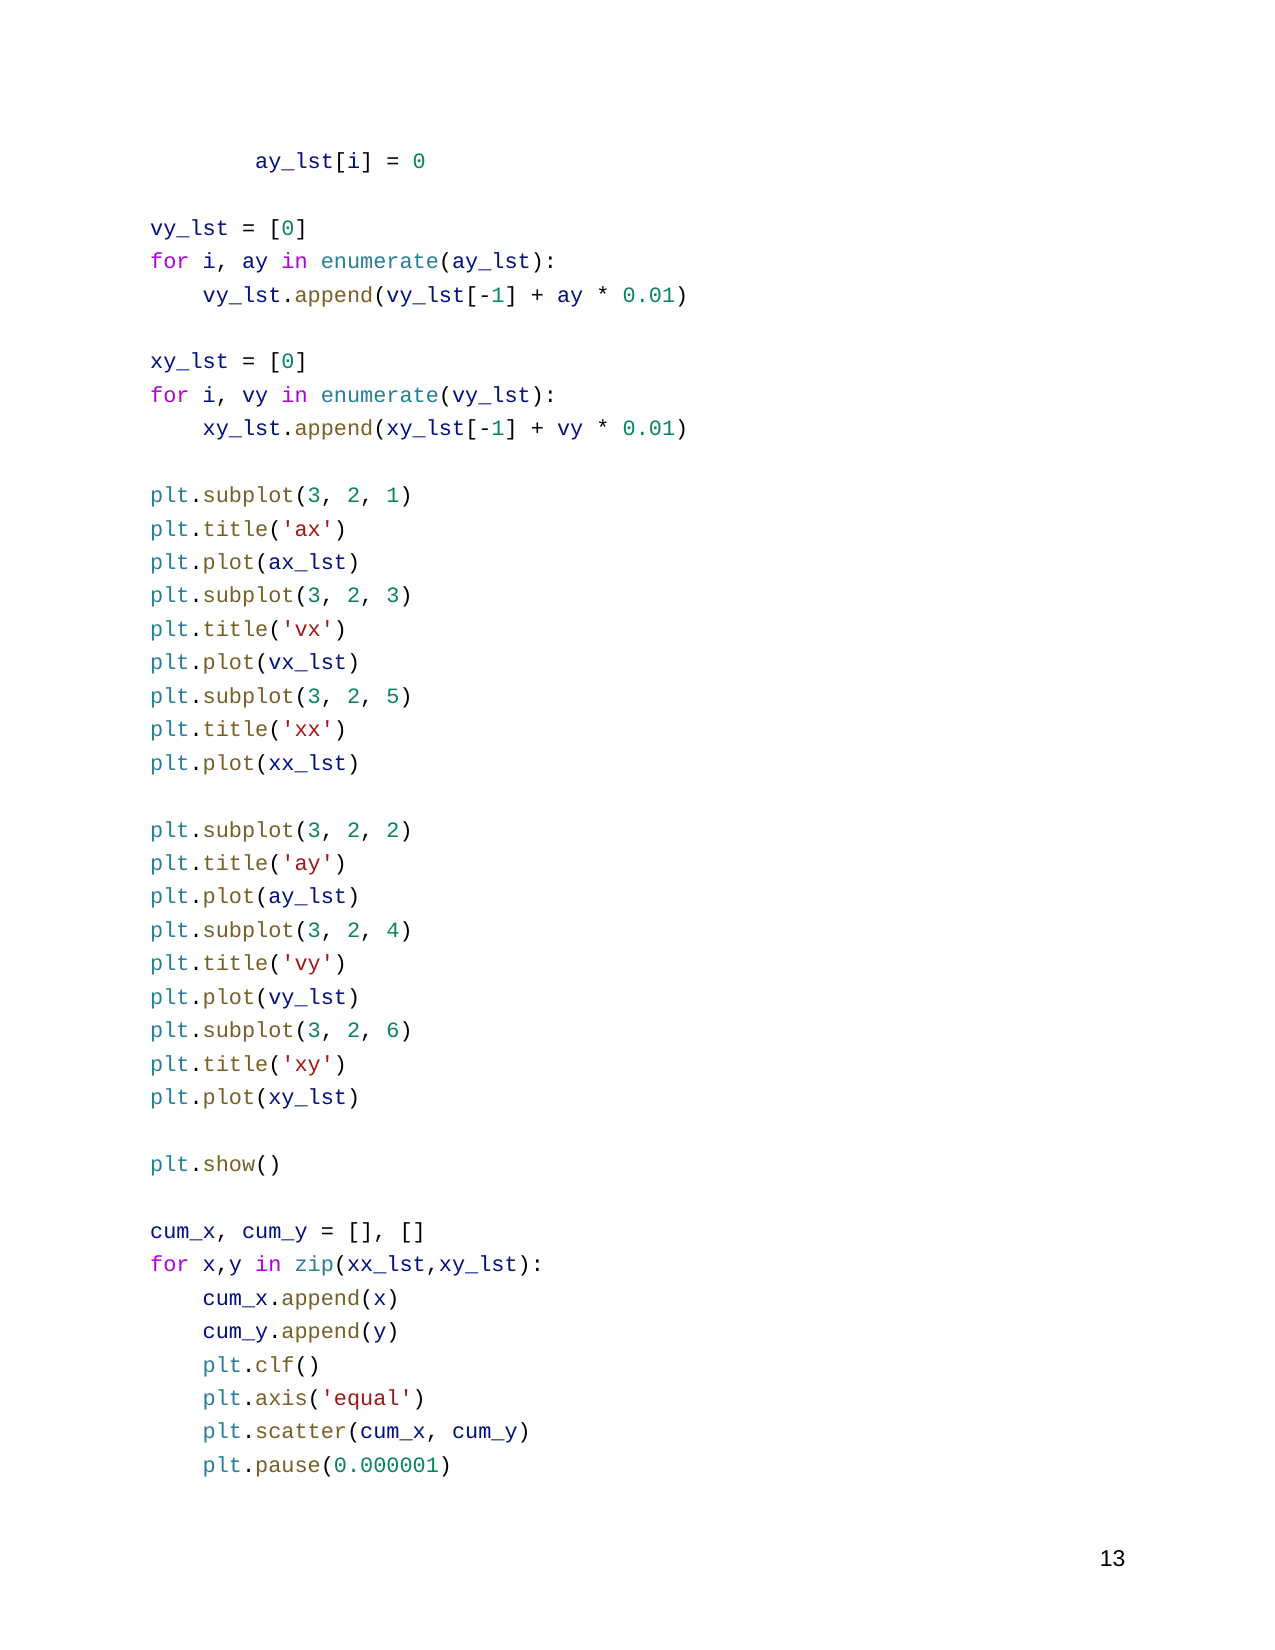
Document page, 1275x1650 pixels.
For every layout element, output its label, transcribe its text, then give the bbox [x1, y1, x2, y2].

text plt.title('ay') [150, 852, 1125, 877]
text xy_lst = [0] [150, 351, 1125, 375]
text plt.show() [150, 1153, 1125, 1178]
text cum_x, cum_y = [], [] [150, 1220, 1125, 1245]
text plt.plot(ax_lst) [150, 551, 1125, 576]
text plt.subplot(3, 2, 6) [150, 1019, 1125, 1044]
text plt.subplot(3, 2, 3) [150, 585, 1125, 609]
text plt.axis('equal') [150, 1387, 1125, 1412]
text plt.subplot(3, 2, 2) [150, 819, 1125, 843]
text plt.title('vy') [150, 952, 1125, 977]
text cum_x.append(x) [150, 1287, 1125, 1312]
text xy_lst.append(xy_lst[-1] + vy * 0.01) [150, 417, 1125, 442]
text plt.plot(ay_lst) [150, 886, 1125, 910]
text for x,y in zip(xx_lst,xy_lst): [150, 1253, 1125, 1278]
text plt.plot(xx_lst) [150, 752, 1125, 777]
text cum_y.append(y) [150, 1320, 1125, 1345]
text plt.plot(vy_lst) [150, 986, 1125, 1011]
text for i, ay in enumerate(ay_lst): [150, 250, 1125, 275]
text plt.subplot(3, 2, 1) [150, 484, 1125, 509]
text vy_lst.append(vy_lst[-1] + ay * 0.01) [150, 284, 1125, 308]
text plt.title('xy') [150, 1053, 1125, 1078]
text vy_lst = [0] [150, 217, 1125, 242]
text ay_lst[i] = 0 [150, 150, 1125, 175]
text plt.title('vx') [150, 618, 1125, 643]
text plt.subplot(3, 2, 5) [150, 685, 1125, 710]
text for i, vy in enumerate(vy_lst): [150, 384, 1125, 409]
text plt.clf() [150, 1354, 1125, 1378]
text plt.scatter(cum_x, cum_y) [150, 1421, 1125, 1445]
text plt.title('ax') [150, 518, 1125, 543]
text plt.title('xx') [150, 718, 1125, 743]
text plt.plot(vx_lst) [150, 652, 1125, 676]
text plt.plot(xy_lst) [150, 1086, 1125, 1111]
text plt.subplot(3, 2, 4) [150, 919, 1125, 944]
text plt.pause(0.000001) [150, 1454, 1125, 1479]
